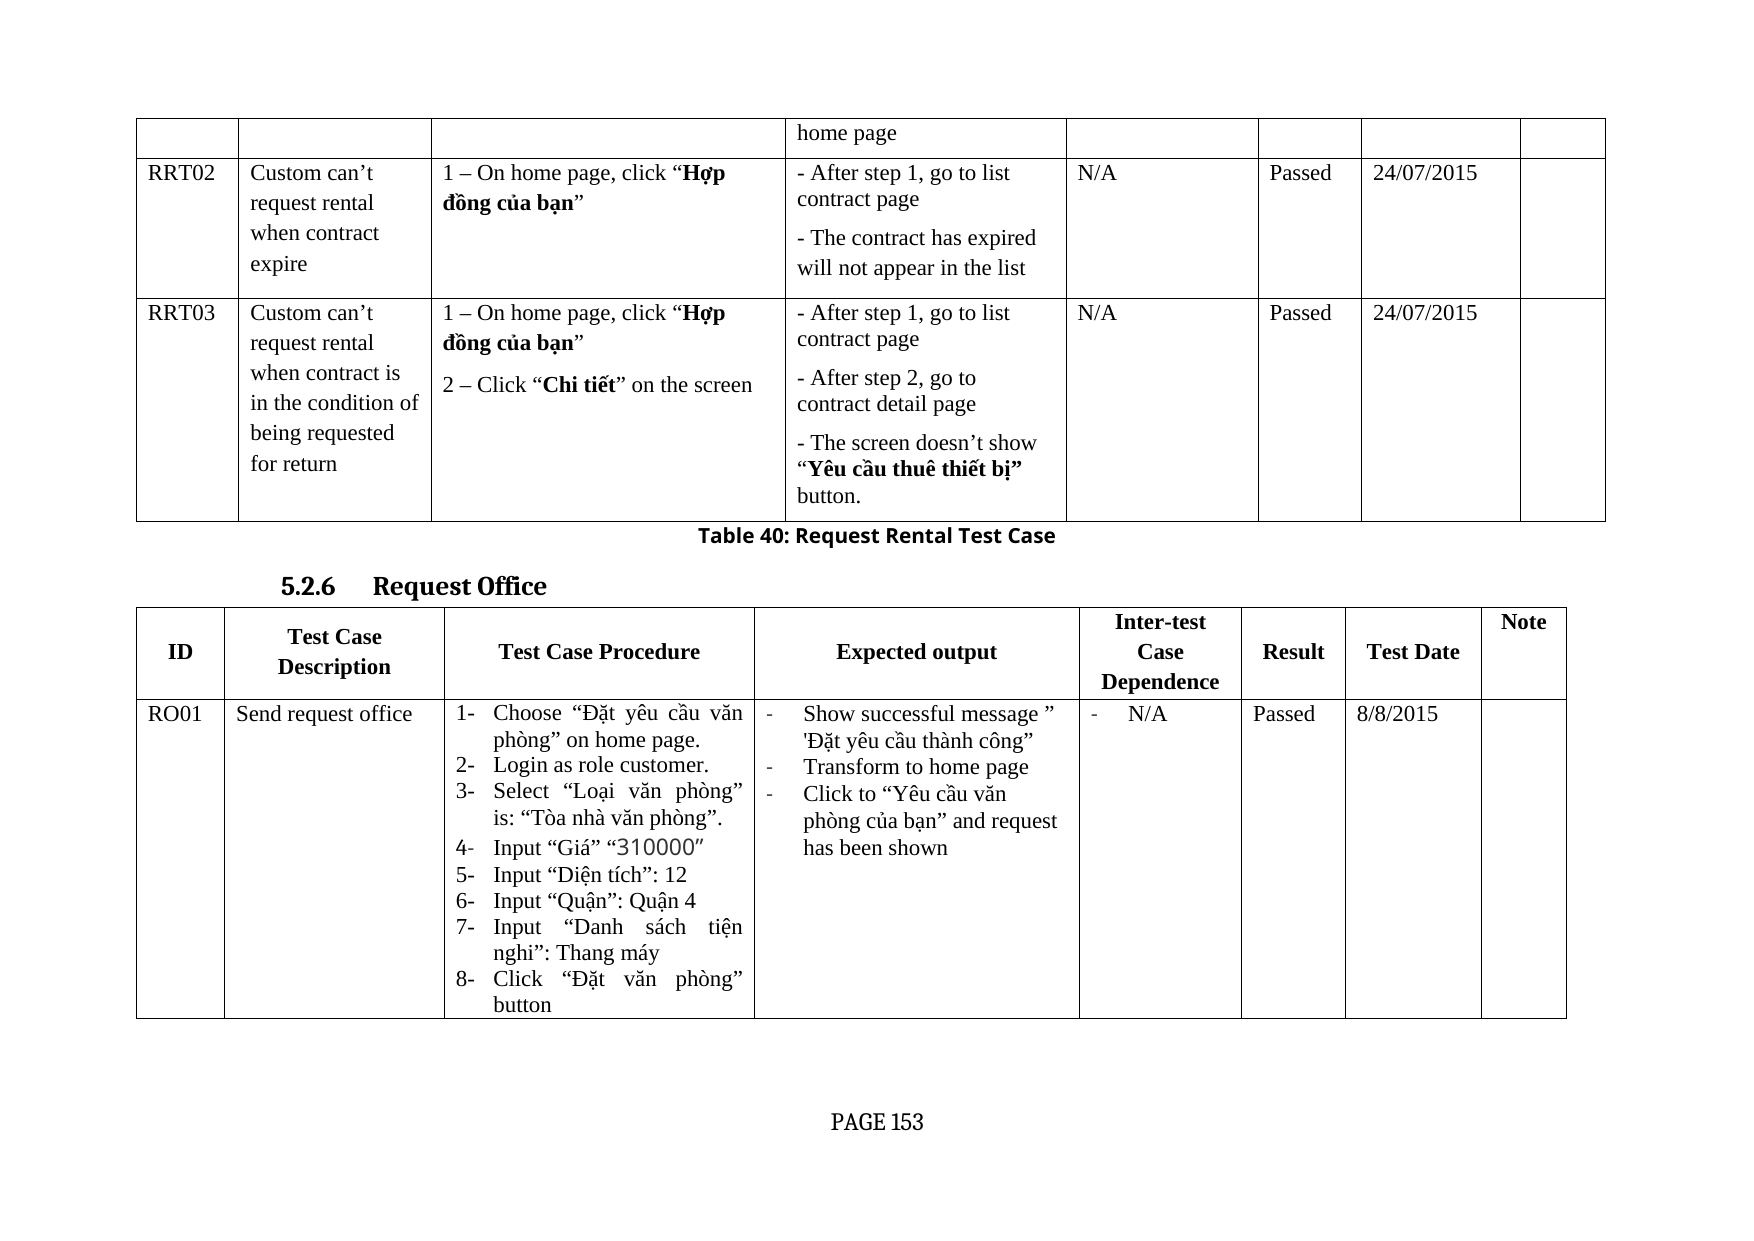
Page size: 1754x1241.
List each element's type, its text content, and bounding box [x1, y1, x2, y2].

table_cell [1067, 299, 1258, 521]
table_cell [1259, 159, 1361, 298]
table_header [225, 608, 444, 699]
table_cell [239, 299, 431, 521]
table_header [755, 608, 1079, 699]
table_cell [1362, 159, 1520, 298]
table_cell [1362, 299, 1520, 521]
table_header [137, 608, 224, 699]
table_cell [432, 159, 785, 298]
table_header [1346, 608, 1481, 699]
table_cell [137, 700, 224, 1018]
subtitle Request Office [281, 571, 1606, 602]
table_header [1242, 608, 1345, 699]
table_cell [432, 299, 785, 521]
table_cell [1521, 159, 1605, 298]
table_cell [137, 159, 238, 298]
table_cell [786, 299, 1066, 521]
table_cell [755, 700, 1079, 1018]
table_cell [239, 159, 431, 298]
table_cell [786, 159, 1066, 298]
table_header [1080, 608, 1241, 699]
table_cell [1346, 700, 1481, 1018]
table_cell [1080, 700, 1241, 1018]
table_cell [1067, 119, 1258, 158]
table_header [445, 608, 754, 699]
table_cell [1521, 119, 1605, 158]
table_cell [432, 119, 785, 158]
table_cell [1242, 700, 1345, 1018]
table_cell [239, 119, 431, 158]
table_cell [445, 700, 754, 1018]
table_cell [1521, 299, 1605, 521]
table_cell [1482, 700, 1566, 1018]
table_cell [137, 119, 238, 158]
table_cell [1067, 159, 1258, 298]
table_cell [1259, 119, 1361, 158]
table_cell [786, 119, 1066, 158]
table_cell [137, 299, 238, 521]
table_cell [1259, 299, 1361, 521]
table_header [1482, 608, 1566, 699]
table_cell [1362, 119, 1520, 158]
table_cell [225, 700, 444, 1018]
